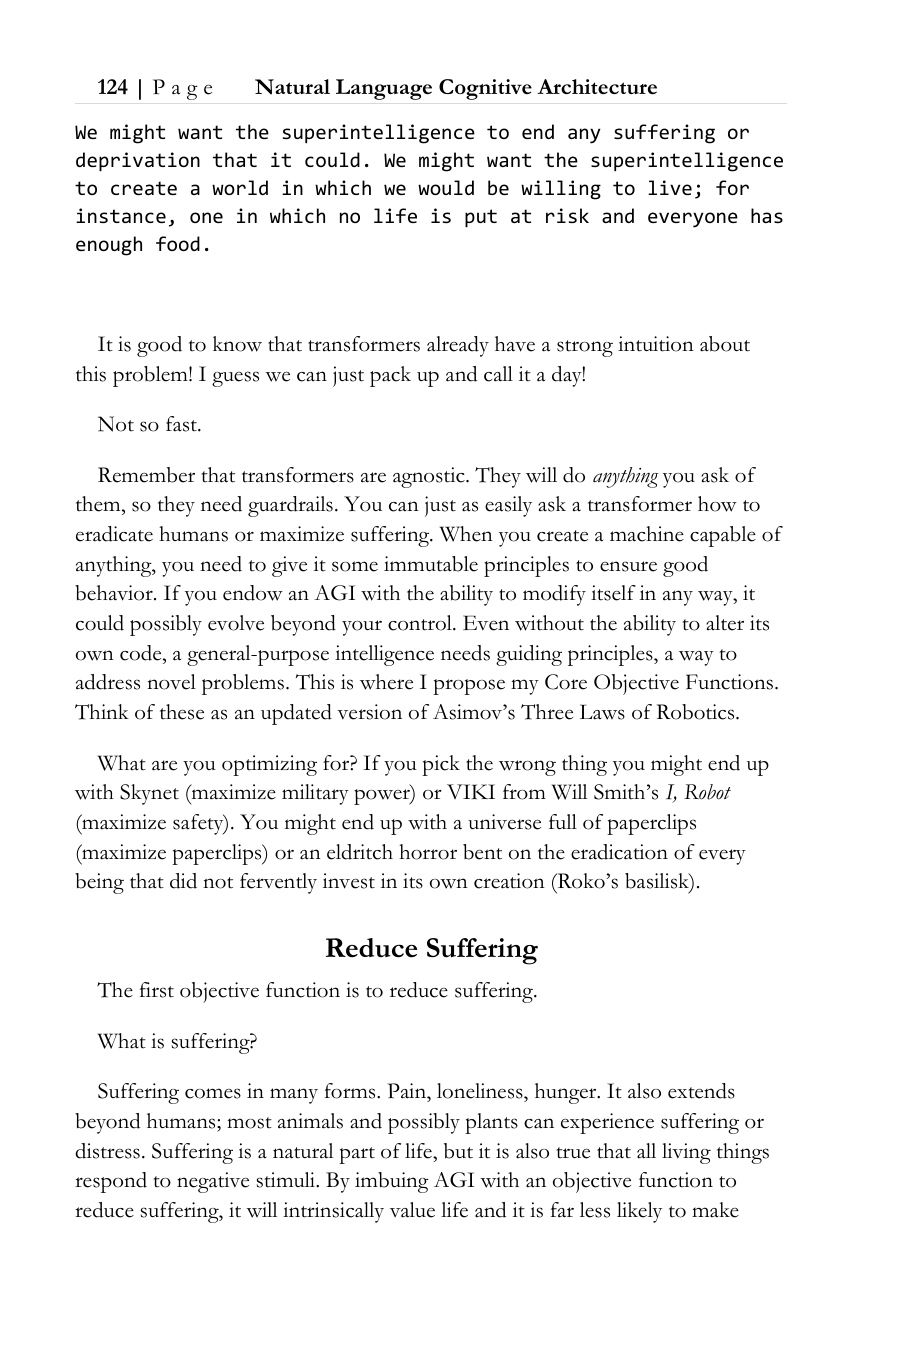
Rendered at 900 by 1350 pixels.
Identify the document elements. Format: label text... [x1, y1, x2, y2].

subtitle Reduce Suffering [75, 932, 787, 965]
text We might want the superintelligence to end any suffering or deprivation that it could. We might want the superintelligence to create a world in which we would be willing to live; for instance, one in which no life is put at risk and everyone has enough food. [75, 120, 787, 256]
text Not so fast. [75, 412, 787, 437]
text What are you optimizing for? If you pick the wrong thing you might end up with Skynet (maximize military power) or VIKI from Will Smith’s I, Robot (maximize safety). You might end up with a universe full of paperclips (maximize paperclips) or an eldritch horror bent on the eradication of every being that did not fervently invest in its own creation (Roko’s basilisk). [75, 750, 787, 895]
text Remember that transformers are agnostic. They will do anything you ask of them, so they need guardrails. You can just as easily ask a transformer how to eradicate humans or maximize suffering. When you create a machine capable of anything, you need to give it some immutable principles to ensure good behavior. If you endow an AGI with the ability to modify itself in any way, it could possibly evolve beyond your control. Even without the ability to alter its own code, a general-purpose intelligence needs guiding principles, a way to address novel problems. This is where I propose my Core Objective Functions. Think of these as an updated version of Asimov’s Three Laws of Robotics. [75, 462, 787, 726]
text It is good to know that transformers already have a strong intuition about this problem! I guess we can just pack up and call it a day! [75, 331, 787, 387]
text The first objective function is to reduce suffering. [75, 978, 787, 1004]
text What is suffering? [75, 1028, 787, 1054]
